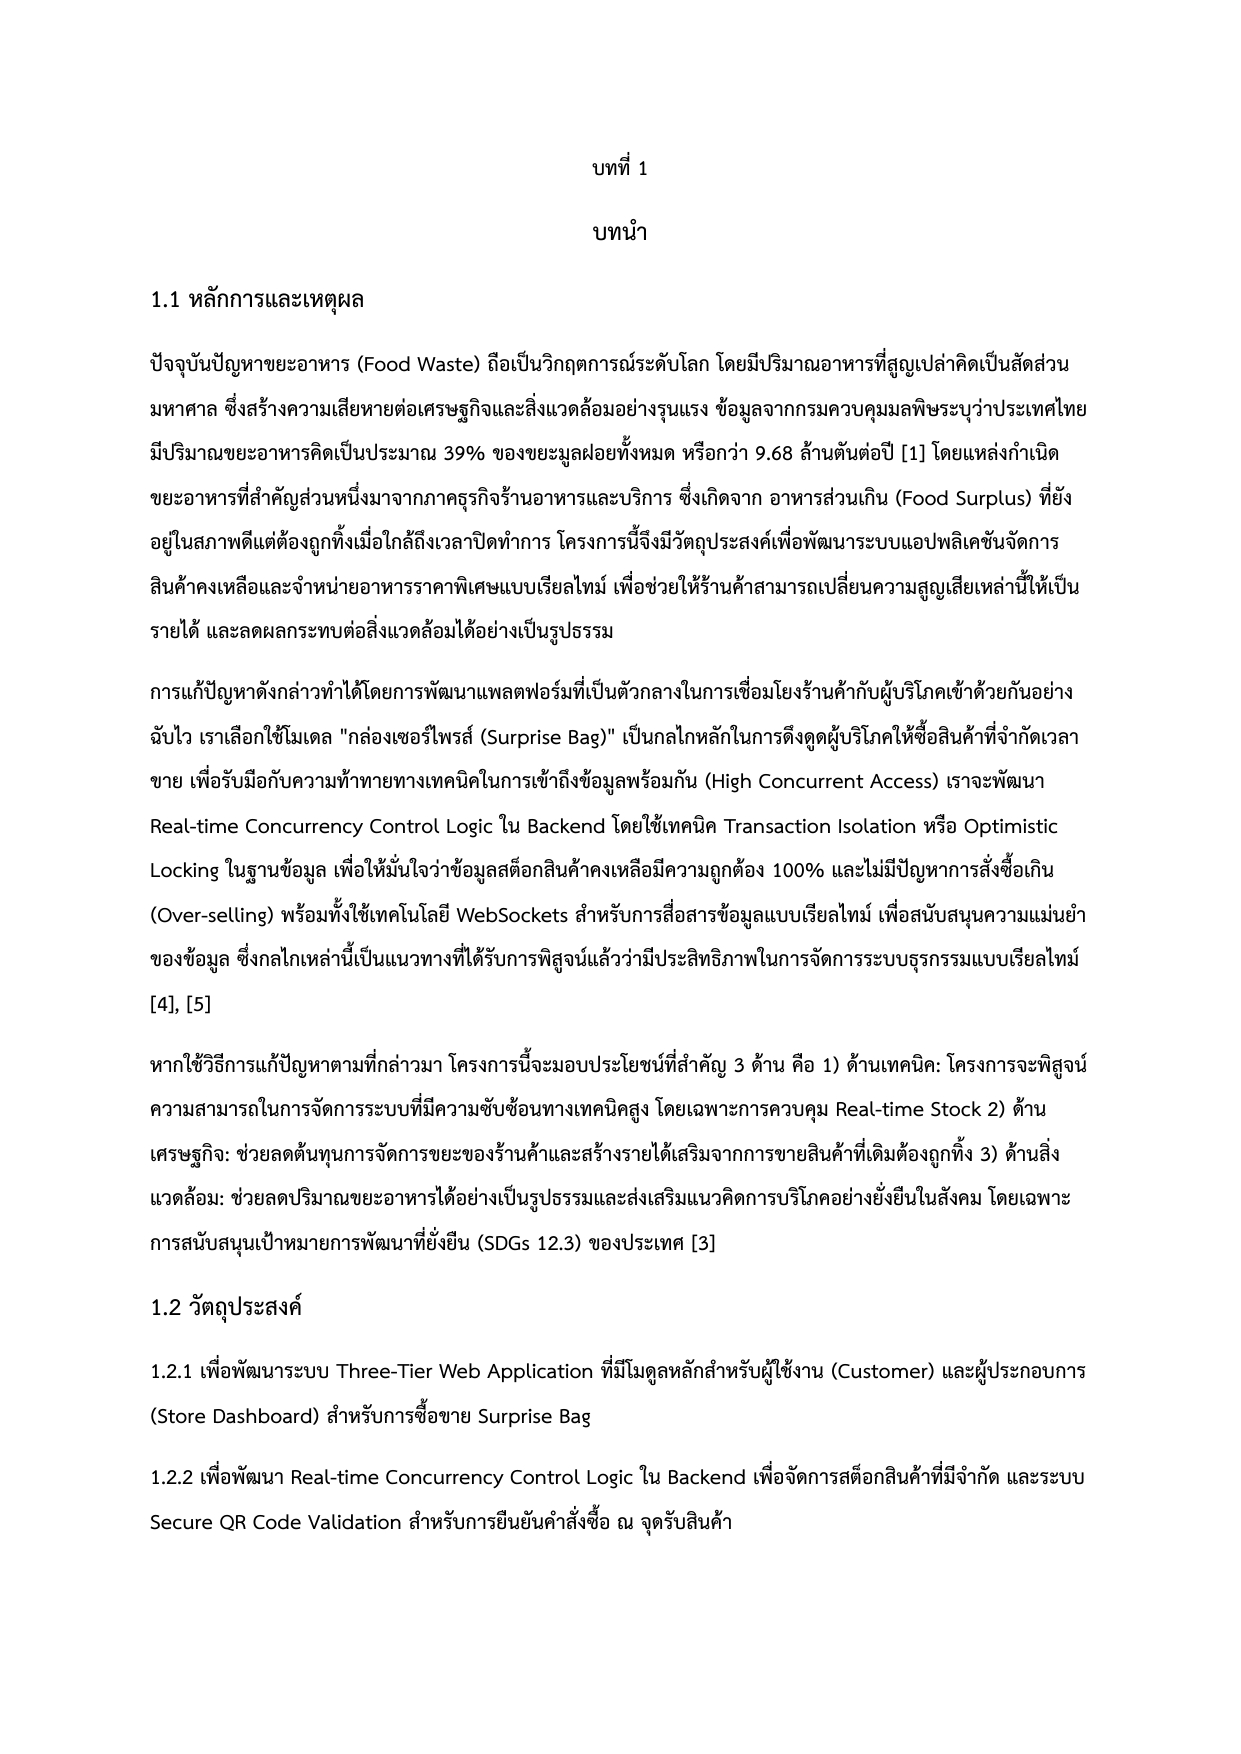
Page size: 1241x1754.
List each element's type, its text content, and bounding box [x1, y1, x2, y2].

text 1.2.2 เพื่อพัฒนา Real-time Concurrency Control Logic ใน Backend เพื่อจัดการสต็อกสินค้าที่มีจำกัด และระบบ Secure QR Code Validation สำหรับการยืนยันคำสั่งซื้อ ณ จุดรับสินค้า [150, 1459, 1090, 1542]
text 1.2.1 เพื่อพัฒนาระบบ Three-Tier Web Application ที่มีโมดูลหลักสำหรับผู้ใช้งาน (Customer) และผู้ประกอบการ (Store Dashboard) สำหรับการซื้อขาย Surprise Bag [150, 1353, 1090, 1437]
text หากใช้วิธีการแก้ปัญหาตามที่กล่าวมา โครงการนี้จะมอบประโยชน์ที่สำคัญ 3 ด้าน คือ 1) ด้านเทคนิค: โครงการจะพิสูจน์ความสามารถในการจัดการระบบที่มีความซับซ้อนทางเทคนิคสูง โดยเฉพาะการควบคุม Real-time Stock 2) ด้านเศรษฐกิจ: ช่วยลดต้นทุนการจัดการขยะของร้านค้าและสร้างรายได้เสริมจากการขายสินค้าที่เดิมต้องถูกทิ้ง 3) ด้านสิ่งแวดล้อม: ช่วยลดปริมาณขยะอาหารได้อย่างเป็นรูปธรรมและส่งเสริมแนวคิดการบริโภคอย่างยั่งยืนในสังคม โดยเฉพาะการสนับสนุนเป้าหมายการพัฒนาที่ยั่งยืน (SDGs 12.3) ของประเทศ [3] [150, 1047, 1090, 1263]
text บทนำ [150, 211, 1090, 256]
text 1.1 หลักการและเหตุผล [150, 279, 1090, 323]
text การแก้ปัญหาดังกล่าวทำได้โดยการพัฒนาแพลตฟอร์มที่เป็นตัวกลางในการเชื่อมโยงร้านค้ากับผู้บริโภคเข้าด้วยกันอย่างฉับไว เราเลือกใช้โมเดล "กล่องเซอร์ไพรส์ (Surprise Bag)" เป็นกลไกหลักในการดึงดูดผู้บริโภคให้ซื้อสินค้าที่จำกัดเวลาขาย เพื่อรับมือกับความท้าทายทางเทคนิคในการเข้าถึงข้อมูลพร้อมกัน (High Concurrent Access) เราจะพัฒนา Real-time Concurrency Control Logic ใน Backend โดยใช้เทคนิค Transaction Isolation หรือ Optimistic Locking ในฐานข้อมูล เพื่อให้มั่นใจว่าข้อมูลสต็อกสินค้าคงเหลือมีความถูกต้อง 100% และไม่มีปัญหาการสั่งซื้อเกิน (Over-selling) พร้อมทั้งใช้เทคโนโลยี WebSockets สำหรับการสื่อสารข้อมูลแบบเรียลไทม์ เพื่อสนับสนุนความแม่นยำของข้อมูล ซึ่งกลไกเหล่านี้เป็นแนวทางที่ได้รับการพิสูจน์แล้วว่ามีประสิทธิภาพในการจัดการระบบธุรกรรมแบบเรียลไทม์ [4], [5] [150, 674, 1090, 1024]
text ปัจจุบันปัญหาขยะอาหาร (Food Waste) ถือเป็นวิกฤตการณ์ระดับโลก โดยมีปริมาณอาหารที่สูญเปล่าคิดเป็นสัดส่วนมหาศาล ซึ่งสร้างความเสียหายต่อเศรษฐกิจและสิ่งแวดล้อมอย่างรุนแรง ข้อมูลจากกรมควบคุมมลพิษระบุว่าประเทศไทยมีปริมาณขยะอาหารคิดเป็นประมาณ 39% ของขยะมูลฝอยทั้งหมด หรือกว่า 9.68 ล้านตันต่อปี [1] โดยแหล่งกำเนิดขยะอาหารที่สำคัญส่วนหนึ่งมาจากภาคธุรกิจร้านอาหารและบริการ ซึ่งเกิดจาก อาหารส่วนเกิน (Food Surplus) ที่ยังอยู่ในสภาพดีแต่ต้องถูกทิ้งเมื่อใกล้ถึงเวลาปิดทำการ โครงการนี้จึงมีวัตถุประสงค์เพื่อพัฒนาระบบแอปพลิเคชันจัดการสินค้าคงเหลือและจำหน่ายอาหารราคาพิเศษแบบเรียลไทม์ เพื่อช่วยให้ร้านค้าสามารถเปลี่ยนความสูญเสียเหล่านี้ให้เป็นรายได้ และลดผลกระทบต่อสิ่งแวดล้อมได้อย่างเป็นรูปธรรม [150, 346, 1090, 652]
text 1.2 วัตถุประสงค์ [150, 1286, 1090, 1330]
text บทที่ 1 [150, 150, 1090, 189]
